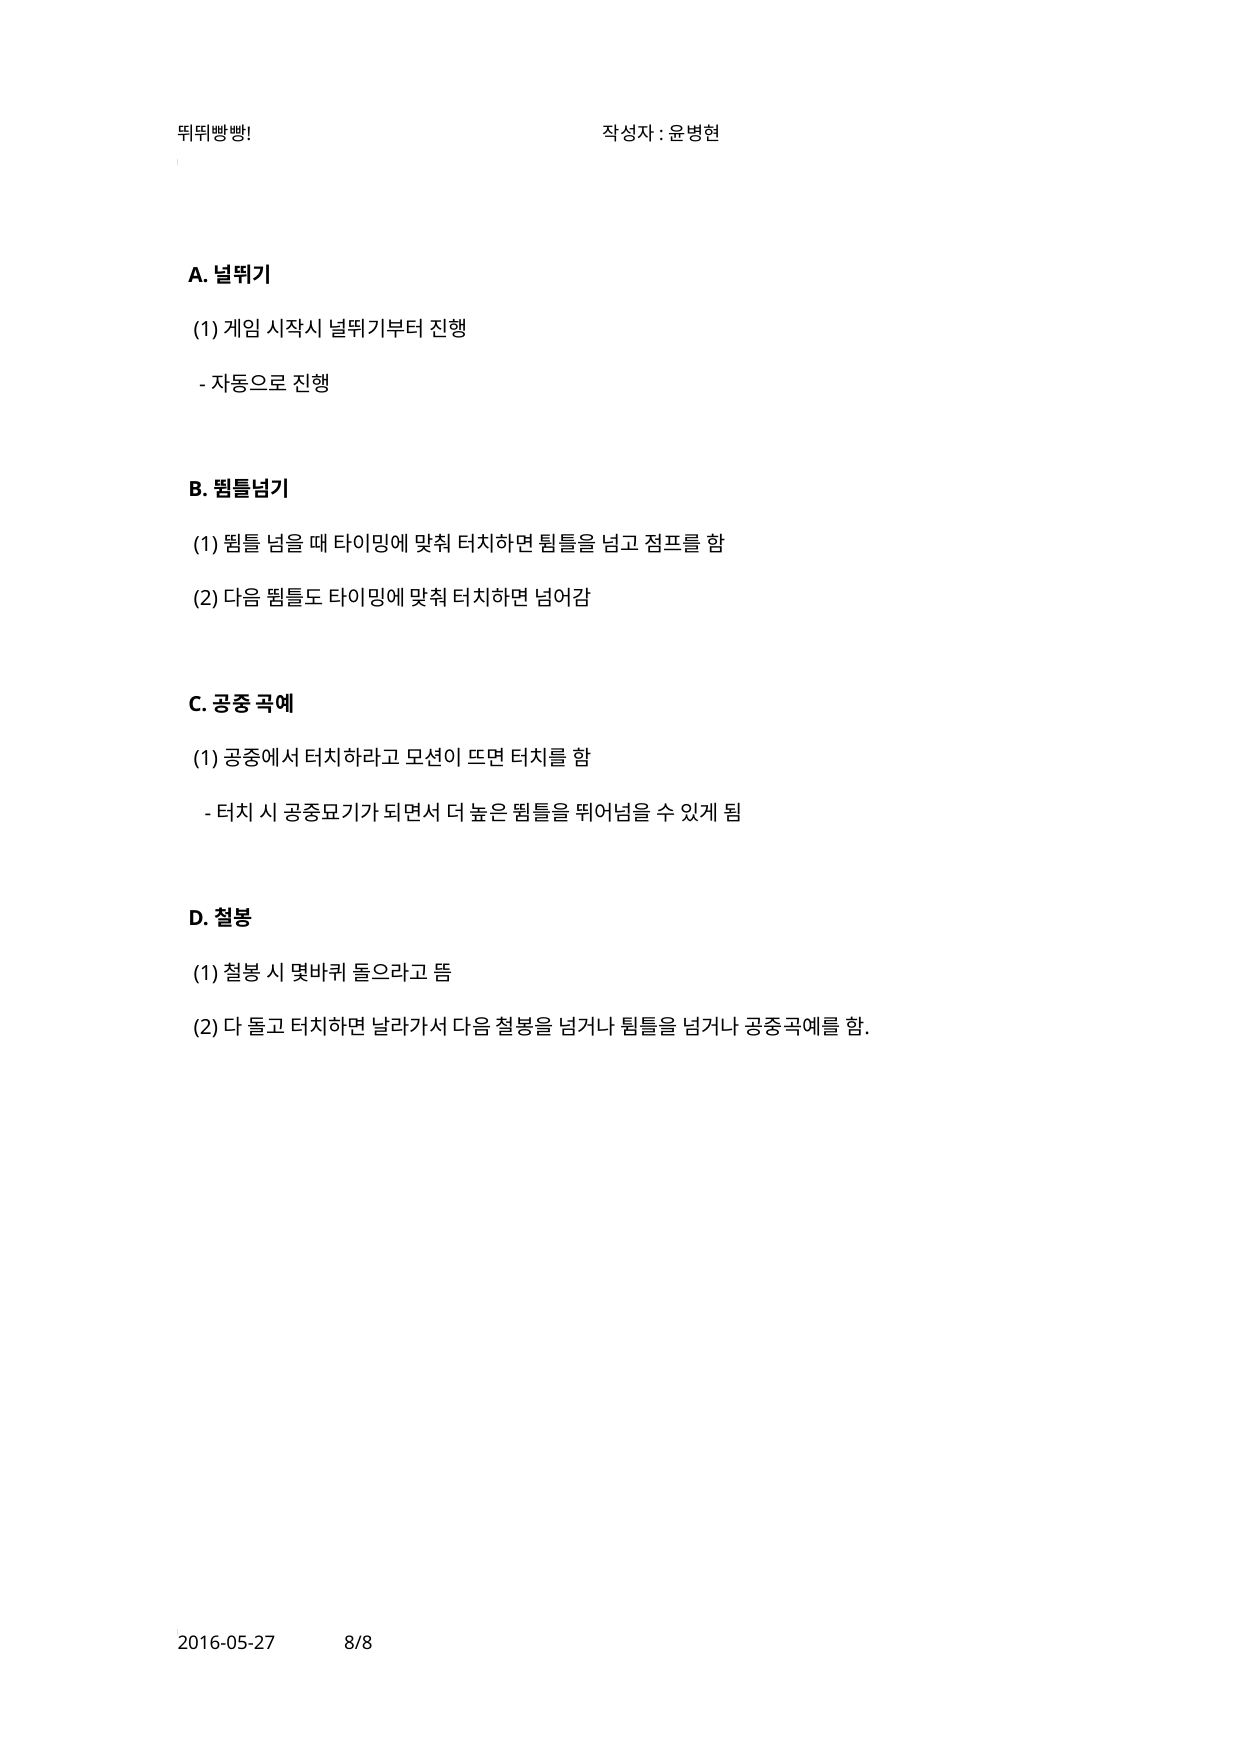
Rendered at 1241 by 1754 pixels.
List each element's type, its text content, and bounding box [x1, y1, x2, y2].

text A. 널뛰기 [177, 258, 1063, 288]
text - 자동으로 진행 [177, 367, 1063, 397]
text (2) 다 돌고 터치하면 날라가서 다음 철봉을 넘거나 튐틀을 넘거나 공중곡예를 함. [177, 1011, 1063, 1041]
text (2) 다음 뜀틀도 타이밍에 맞춰 터치하면 넘어감 [177, 581, 1063, 612]
text (1) 철봉 시 몇바퀴 돌으라고 뜸 [177, 956, 1063, 986]
text D. 철봉 [177, 902, 1063, 932]
text (1) 뜀틀 넘을 때 타이밍에 맞춰 터치하면 튐틀을 넘고 점프를 함 [177, 527, 1063, 557]
text C. 공중 곡예 [177, 687, 1063, 717]
text B. 뜀틀넘기 [177, 472, 1063, 503]
text - 터치 시 공중묘기가 되면서 더 높은 뜀틀을 뛰어넘을 수 있게 됨 [177, 796, 1063, 826]
text (1) 게임 시작시 널뛰기부터 진행 [177, 312, 1063, 343]
text (1) 공중에서 터치하라고 모션이 뜨면 터치를 함 [177, 741, 1063, 772]
